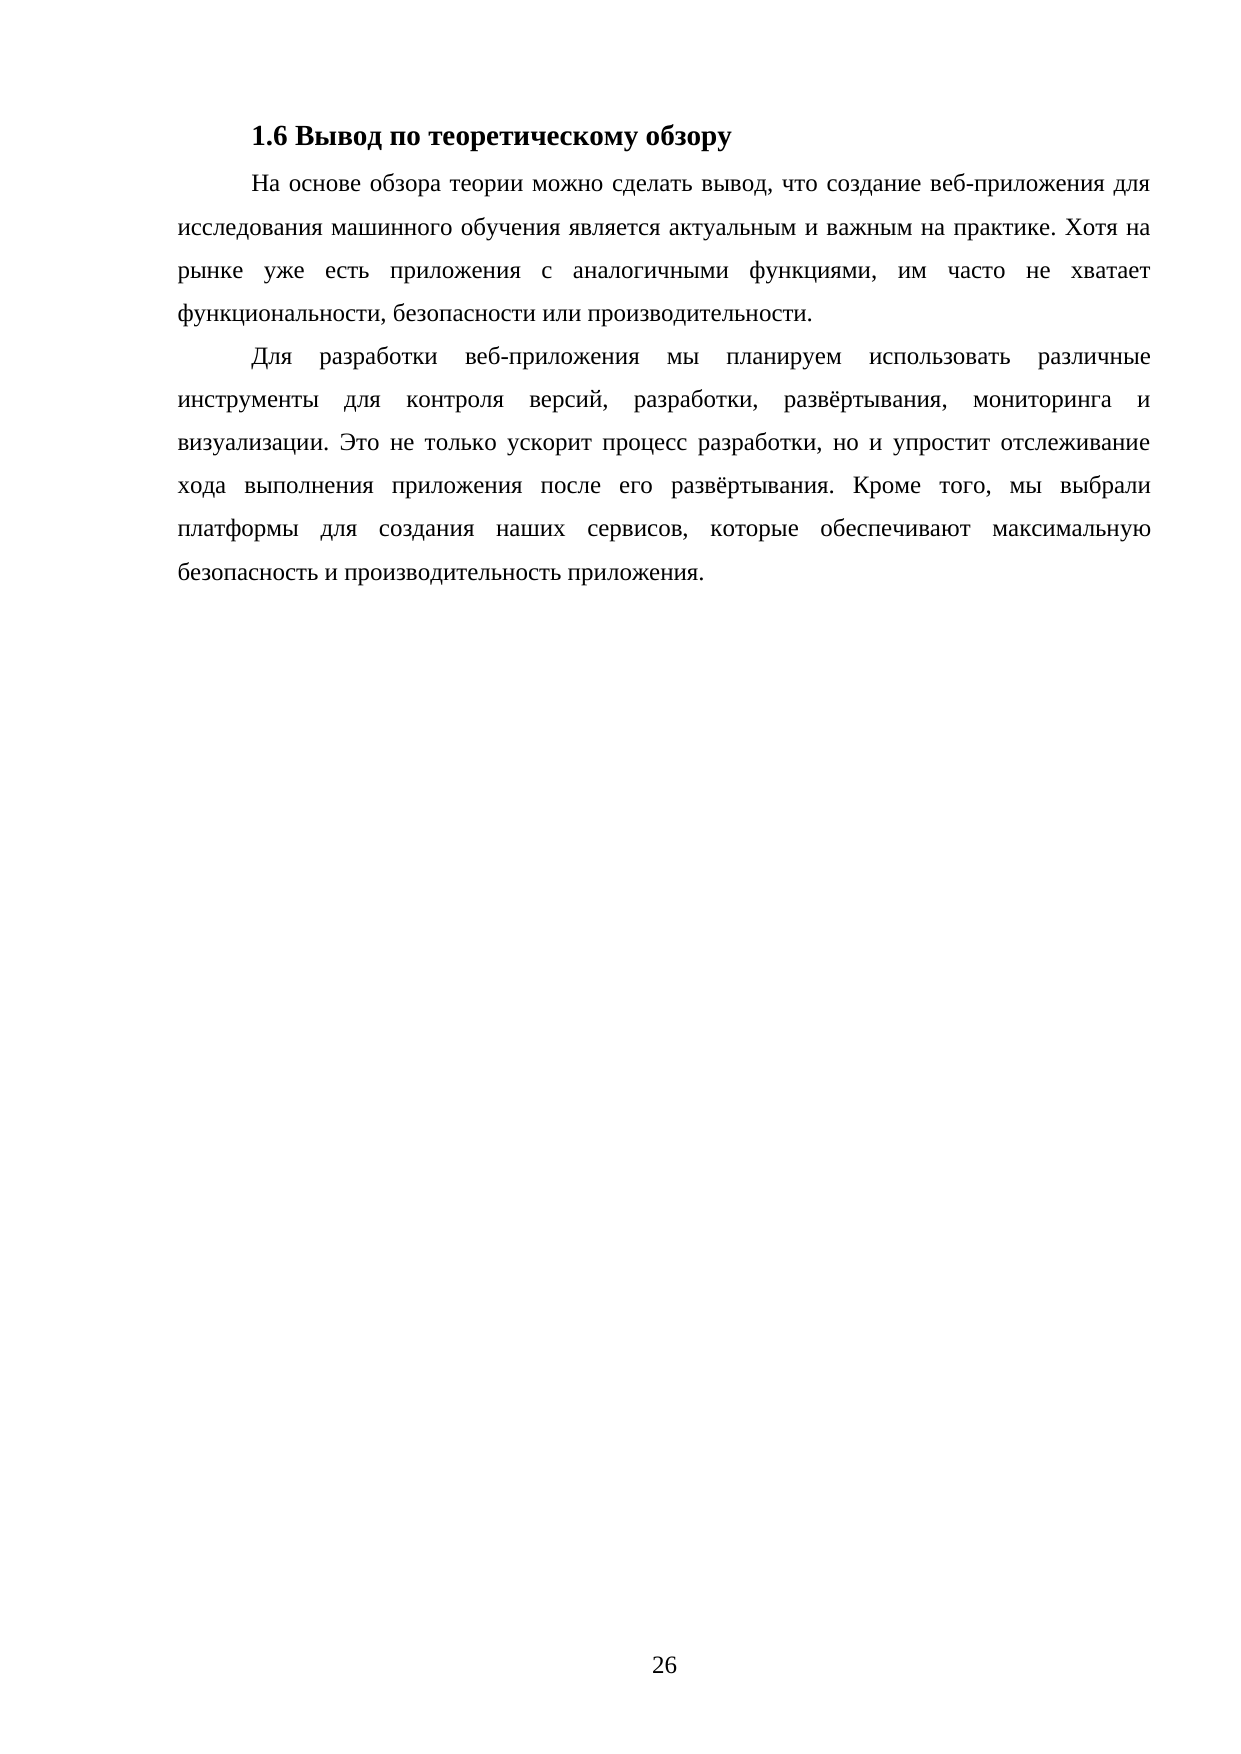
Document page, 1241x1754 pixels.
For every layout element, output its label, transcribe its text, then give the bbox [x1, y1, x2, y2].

text Для разработки веб-приложения мы планируем использовать различные инструменты для контроля версий, разработки, развёртывания, мониторинга и визуализации. Это не только ускорит процесс разработки, но и упростит отслеживание хода выполнения приложения после его развёртывания. Кроме того, мы выбрали платформы для создания наших сервисов, которые обеспечивают максимальную безопасность и производительность приложения. [177, 341, 1152, 585]
text На основе обзора теории можно сделать вывод, что создание веб-приложения для исследования машинного обучения является актуальным и важным на практике. Хотя на рынке уже есть приложения с аналогичными функциями, им часто не хватает функциональности, безопасности или производительности. [177, 168, 1152, 327]
subtitle 1.6 Вывод по теоретическому обзору [177, 118, 1152, 152]
